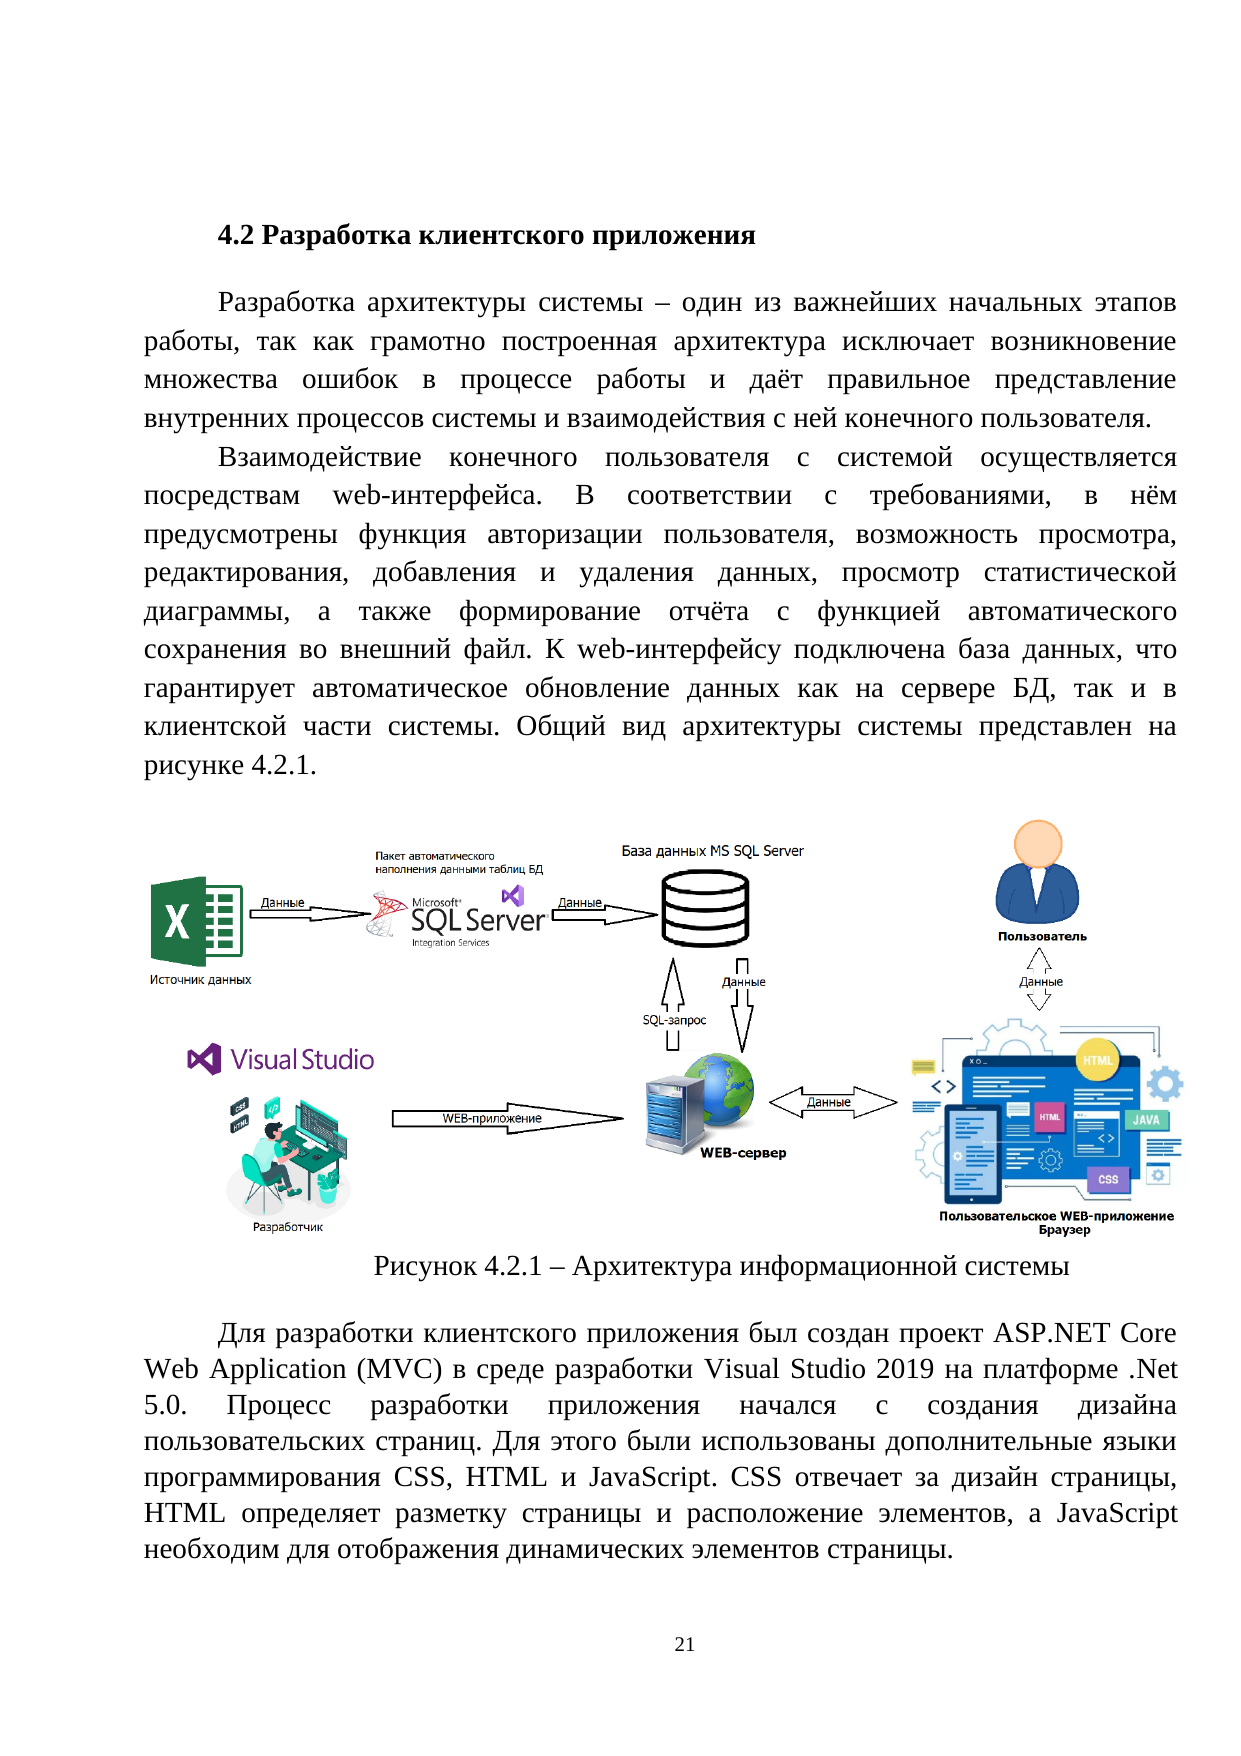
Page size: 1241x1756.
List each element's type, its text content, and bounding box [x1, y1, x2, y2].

text Рисунок 4.2.1 – Архитектура информационной системы [144, 1248, 1226, 1281]
text Для разработки клиентского приложения был создан проект ASP.NET Core Web Application (MVC) в среде разработки Visual Studio 2019 на платформе .Net 5.0. Процесс разработки приложения начался с создания дизайна пользовательских страниц. Для этого были использованы дополнительные языки программирования CSS, HTML и JavaScript. CSS отвечает за дизайн страницы, HTML определяет разметку страницы и расположение элементов, а JavaScript необходим для отображения динамических элементов страницы. [144, 1315, 1178, 1565]
text Разработка архитектуры системы – один из важнейших начальных этапов работы, так как грамотно построенная архитектура исключает возникновение множества ошибок в процессе работы и даёт правильное представление внутренних процессов системы и взаимодействия с ней конечного пользователя. [144, 284, 1178, 434]
text 4.2 Разработка клиентского приложения [144, 217, 1226, 251]
text Взаимодействие конечного пользователя с системой осуществляется посредствам web-интерфейса. В соответствии с требованиями, в нём предусмотрены функция авторизации пользователя, возможность просмотра, редактирования, добавления и удаления данных, просмотр статистической диаграммы, а также формирование отчёта с функцией автоматического сохранения во внешний файл. К web-интерфейсу подключена база данных, что гарантирует автоматическое обновление данных как на сервере БД, так и в клиентской части системы. Общий вид архитектуры системы представлен на рисунке 4.2.1. [144, 439, 1178, 781]
picture [144, 814, 1226, 1248]
